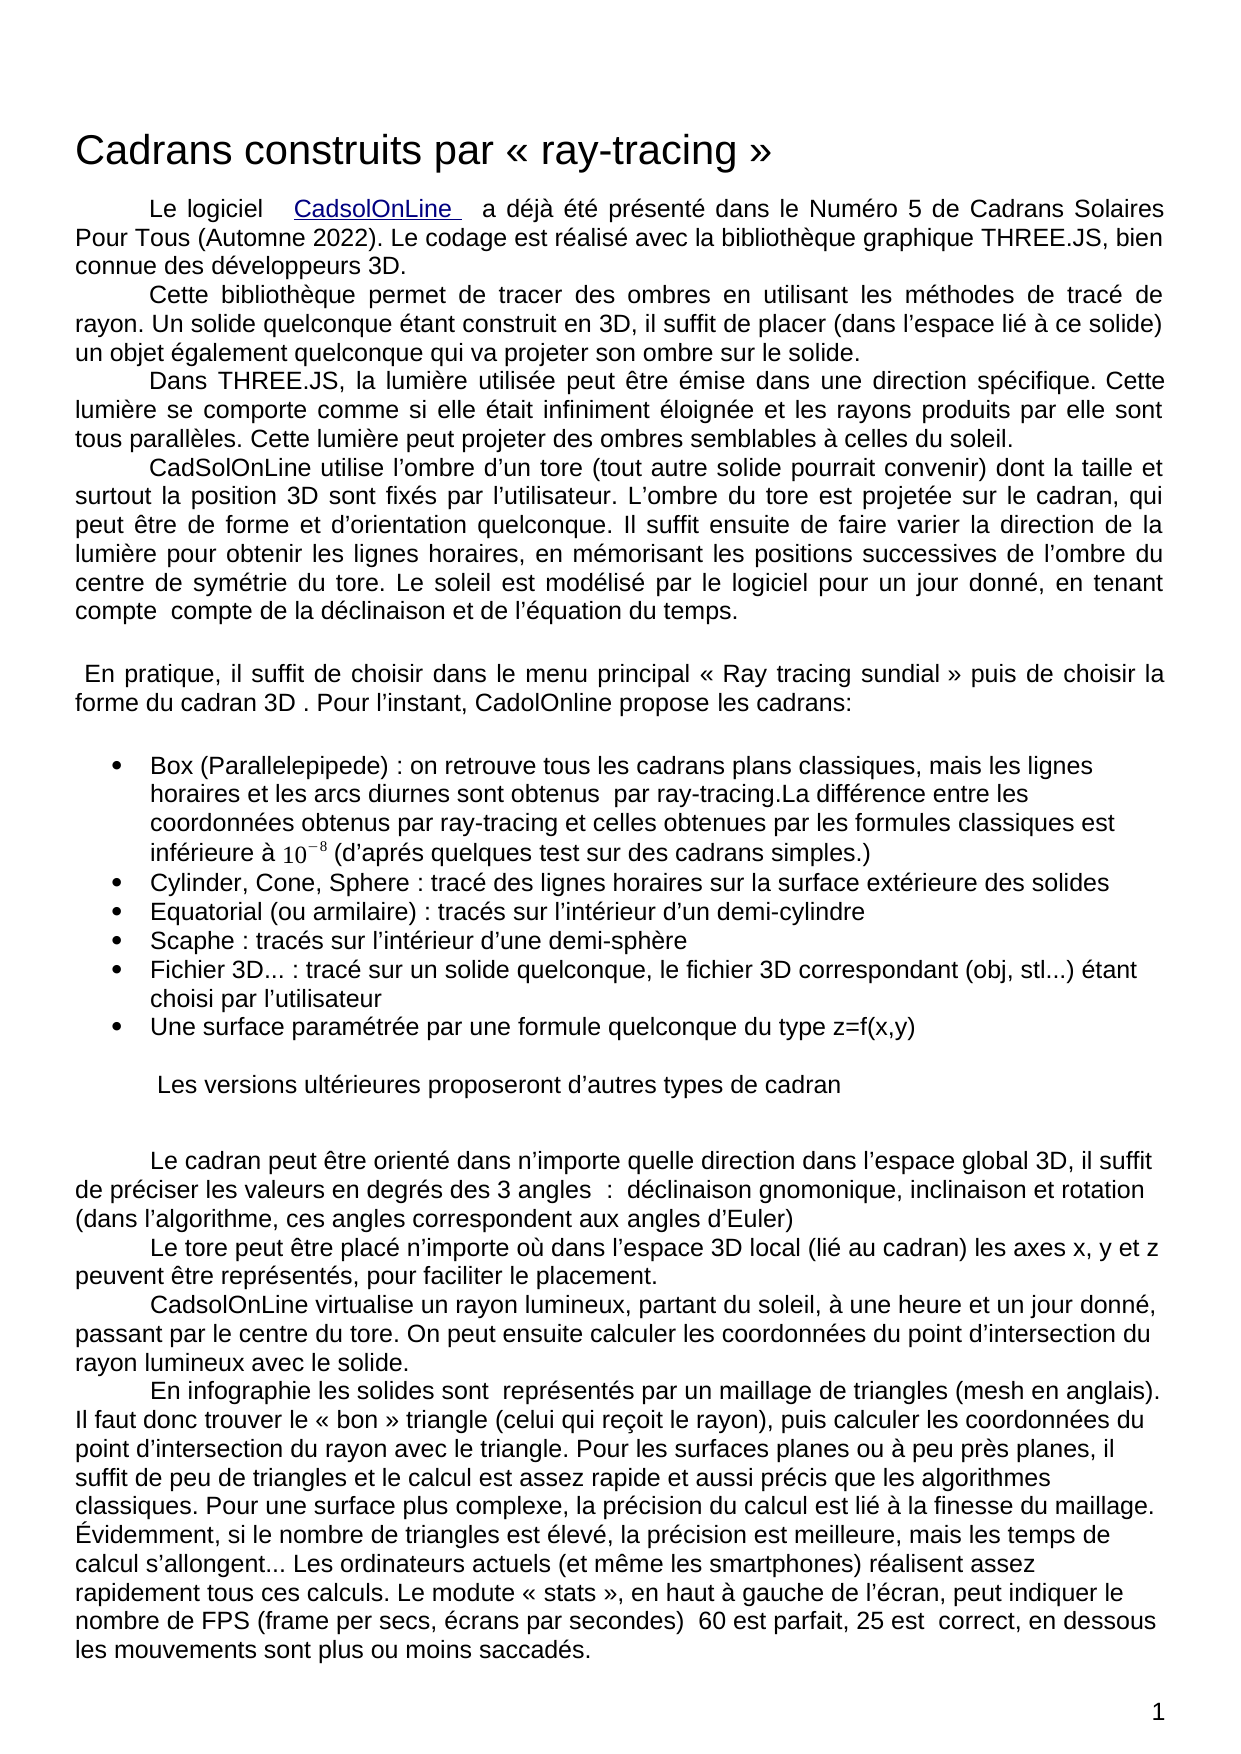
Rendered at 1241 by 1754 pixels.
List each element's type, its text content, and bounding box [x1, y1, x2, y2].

text Le cadran peut être orienté dans n’importe quelle direction dans l’espace global 3D, il suffit de préciser les valeurs en degrés des 3 angles : déclinaison gnomonique, inclinaison et rotation (dans l’algorithme, ces angles correspondent aux angles d’Euler) [75, 1146, 1165, 1232]
text Le tore peut être placé n’importe où dans l’espace 3D local (lié au cadran) les axes x, y et z peuvent être représentés, pour faciliter le placement. [75, 1232, 1165, 1290]
text CadSolOnLine utilise l’ombre d’un tore (tout autre solide pourrait convenir) dont la taille et surtout la position 3D sont fixés par l’utilisateur. L’ombre du tore est projetée sur le cadran, qui peut être de forme et d’orientation quelconque. Il suffit ensuite de faire varier la direction de la lumière pour obtenir les lignes horaires, en mémorisant les positions successives de l’ombre du centre de symétrie du tore. Le soleil est modélisé par le logiciel pour un jour donné, en tenant compte compte de la déclinaison et de l’équation du temps. [75, 452, 1165, 625]
text CadsolOnLine virtualise un rayon lumineux, partant du soleil, à une heure et un jour donné, passant par le centre du tore. On peut ensuite calculer les coordonnées du point d’intersection du rayon lumineux avec le solide. [75, 1290, 1165, 1376]
text Les versions ultérieures proposeront d’autres types de cadran [150, 1070, 1165, 1099]
text En infographie les solides sont représentés par un maillage de triangles (mesh en anglais). Il faut donc trouver le « bon » triangle (celui qui reçoit le rayon), puis calculer les coordonnées du point d’intersection du rayon avec le triangle. Pour les surfaces planes ou à peu près planes, il suffit de peu de triangles et le calcul est assez rapide et aussi précis que les algorithmes classiques. Pour une surface plus complexe, la précision du calcul est lié à la finesse du maillage. Évidemment, si le nombre de triangles est élevé, la précision est meilleure, mais les temps de calcul s’allongent... Les ordinateurs actuels (et même les smartphones) réalisent assez rapidement tous ces calculs. Le modute « stats », en haut à gauche de l’écran, peut indiquer le nombre de FPS (frame per secs, écrans par secondes) 60 est parfait, 25 est correct, en dessous les mouvements sont plus ou moins saccadés. [75, 1376, 1165, 1664]
list Cylinder, Cone, Sphere : tracé des lignes horaires sur la surface extérieure des solides [112, 868, 1165, 897]
text Dans THREE.JS, la lumière utilisée peut être émise dans une direction spécifique. Cette lumière se comporte comme si elle était infiniment éloignée et les rayons produits par elle sont tous parallèles. Cette lumière peut projeter des ombres semblables à celles du soleil. [75, 366, 1165, 452]
text Le logiciel CadsolOnLine a déjà été présenté dans le Numéro 5 de Cadrans Solaires Pour Tous (Automne 2022). Le codage est réalisé avec la bibliothèque graphique THREE.JS, bien connue des développeurs 3D. [75, 194, 1165, 280]
text Cette bibliothèque permet de tracer des ombres en utilisant les méthodes de tracé de rayon. Un solide quelconque étant construit en 3D, il suffit de placer (dans l’espace lié à ce solide) un objet également quelconque qui va projeter son ombre sur le solide. [75, 280, 1165, 366]
text En pratique, il suffit de choisir dans le menu principal « Ray tracing sundial » puis de choisir la forme du cadran 3D . Pour l’instant, CadolOnline propose les cadrans: [75, 659, 1165, 717]
list Fichier 3D... : tracé sur un solide quelconque, le fichier 3D correspondant (obj, stl...) étant choisi par l’utilisateur [112, 955, 1165, 1012]
list Une surface paramétrée par une formule quelconque du type z=f(x,y) [112, 1012, 1165, 1041]
list Scaphe : tracés sur l’intérieur d’une demi-sphère [112, 926, 1165, 955]
subtitle Cadrans construits par « ray-tracing » [75, 125, 1165, 173]
list Equatorial (ou armilaire) : tracés sur l’intérieur d’un demi-cylindre [112, 897, 1165, 926]
list Box (Parallelepipede) : on retrouve tous les cadrans plans classiques, mais les lignes horaires et les arcs diurnes sont obtenus par ray-tracing.La différence entre les coordonnées obtenus par ray-tracing et celles obtenues par les formules classiques est inférieure à (d’aprés quelques test sur des cadrans simples.) [112, 751, 1165, 868]
